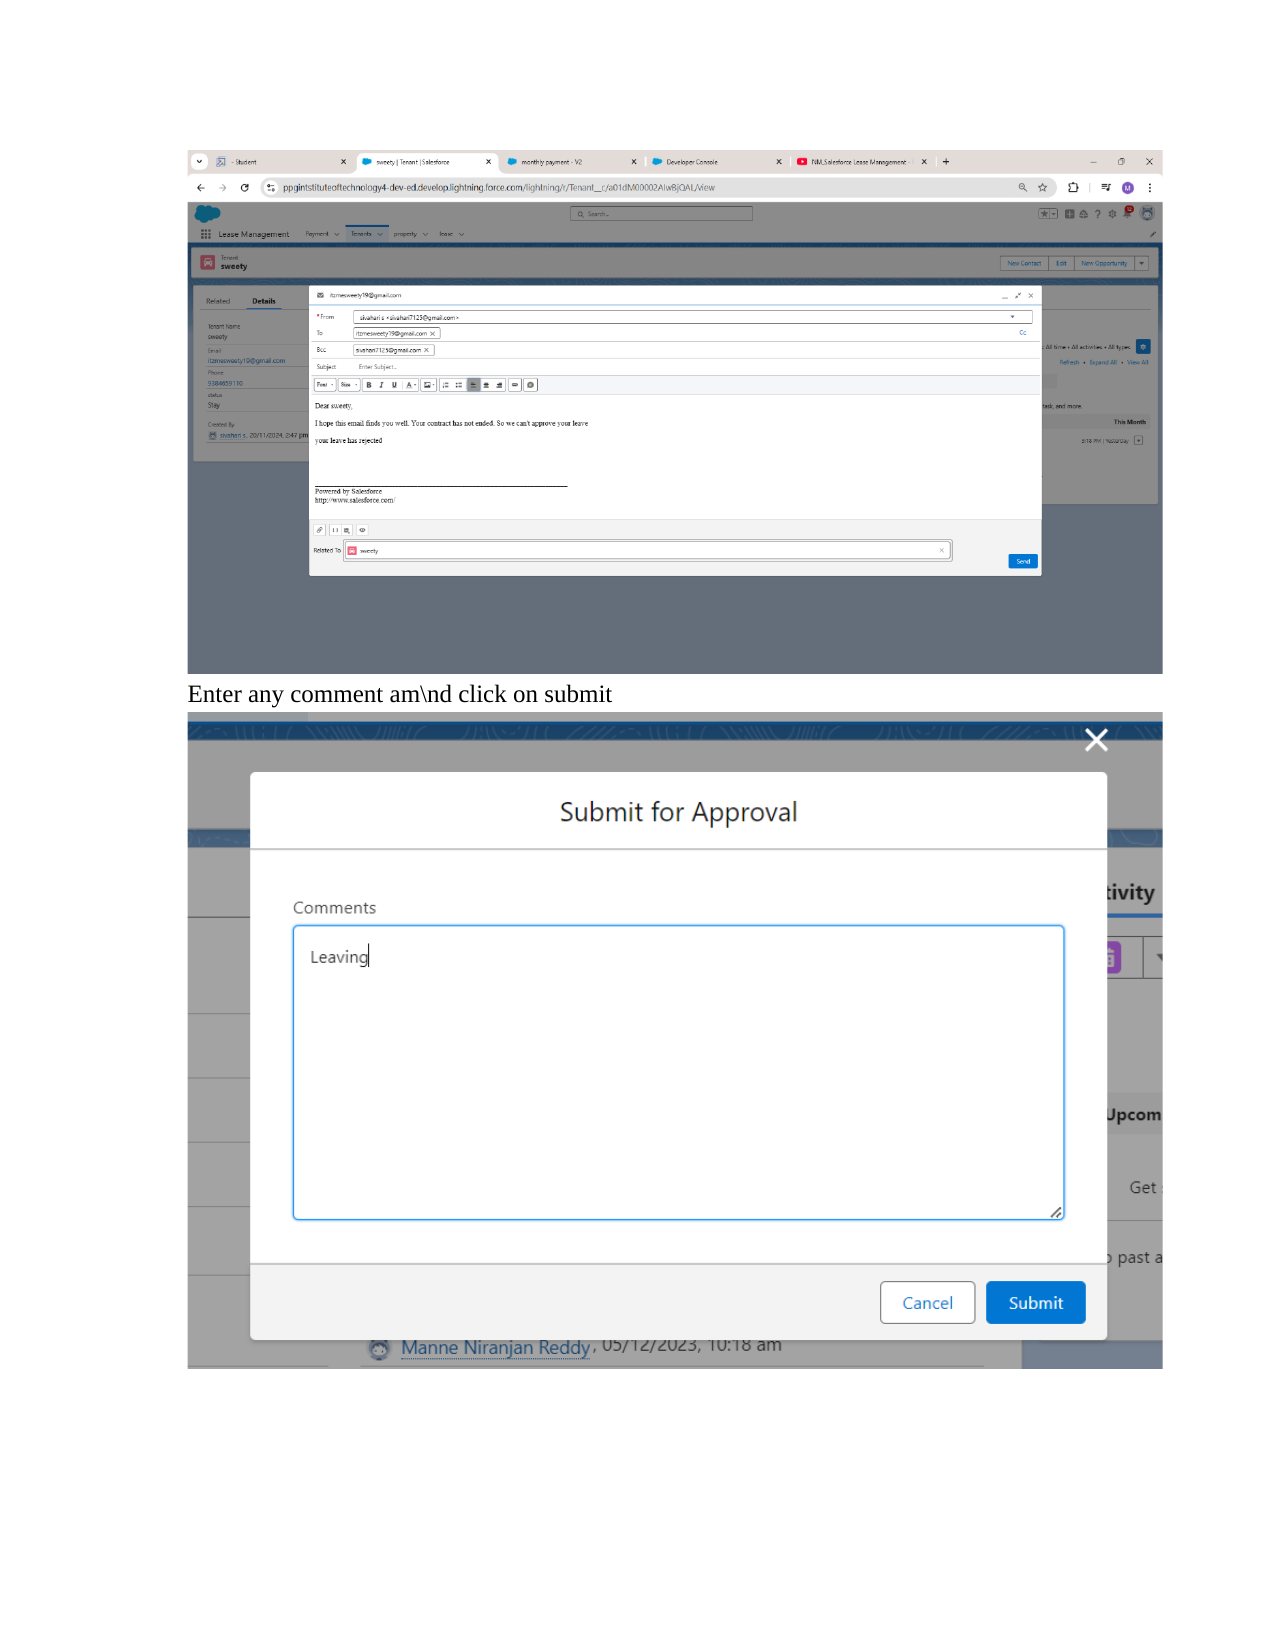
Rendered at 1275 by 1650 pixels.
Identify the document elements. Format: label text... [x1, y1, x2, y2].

text Enter any comment am\nd click on submit [187, 679, 1125, 708]
picture [187, 150, 1163, 674]
picture [187, 712, 1163, 1369]
